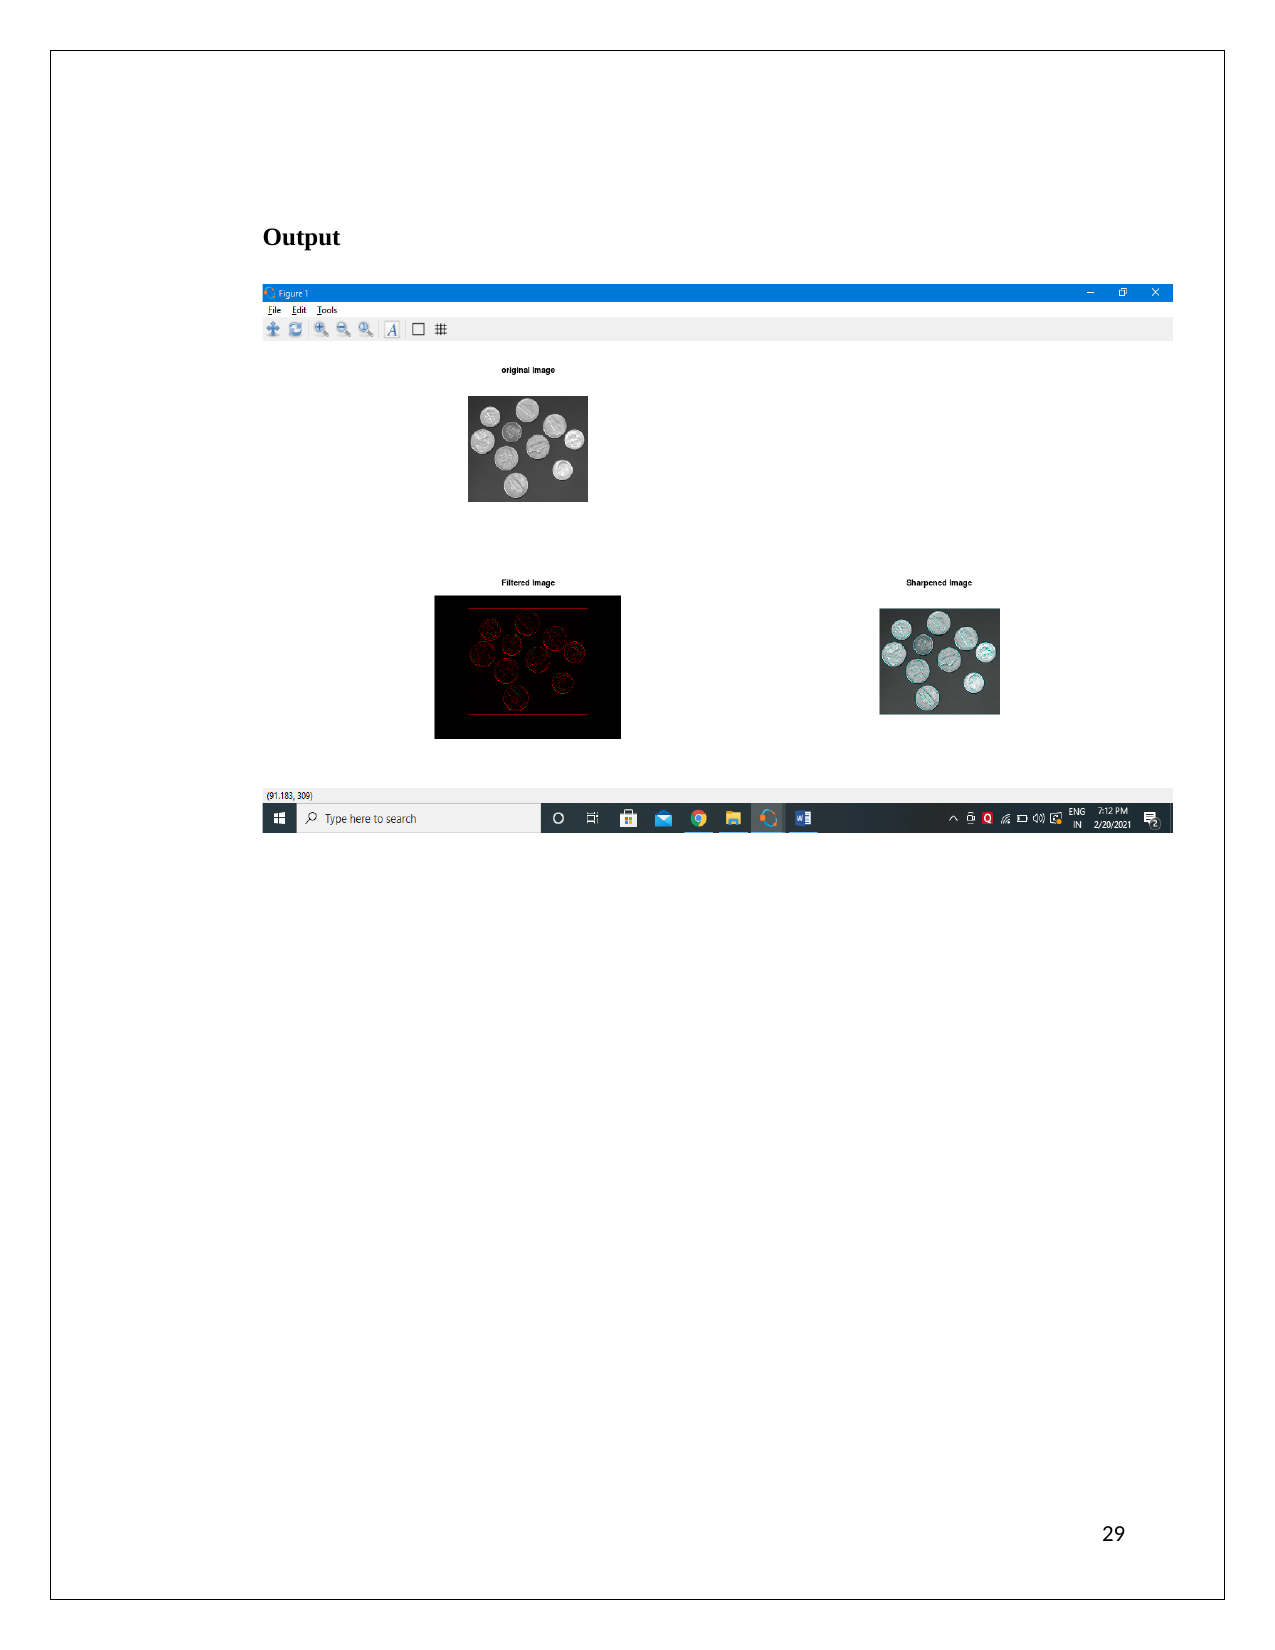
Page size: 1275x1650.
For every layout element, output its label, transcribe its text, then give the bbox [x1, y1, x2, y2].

list Output [262, 222, 1125, 251]
picture [262, 284, 1173, 833]
